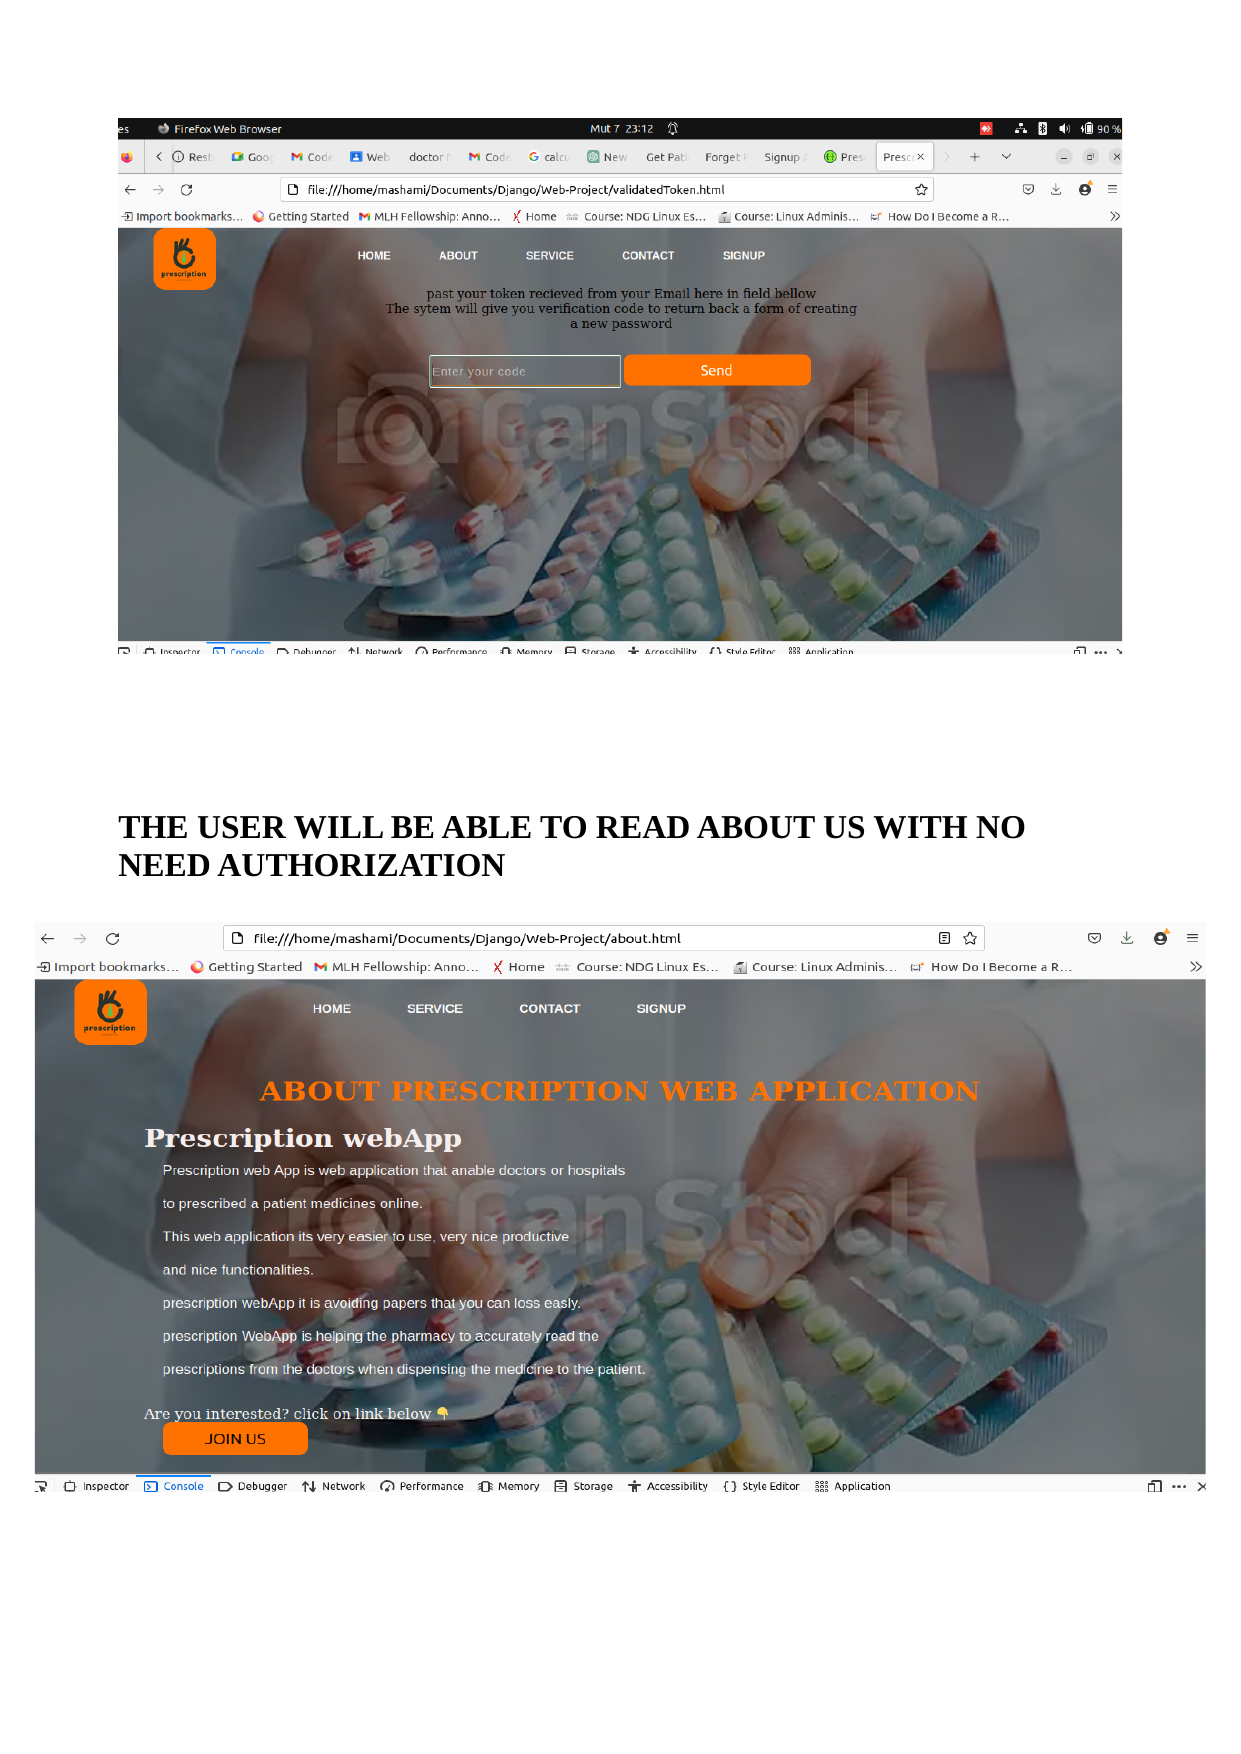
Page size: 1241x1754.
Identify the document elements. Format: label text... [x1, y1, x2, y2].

picture [34, 922, 1206, 1492]
picture [118, 118, 1123, 654]
text THE USER WILL BE ABLE TO READ ABOUT US WITH NO NEED AUTHORIZATION [118, 807, 1122, 884]
